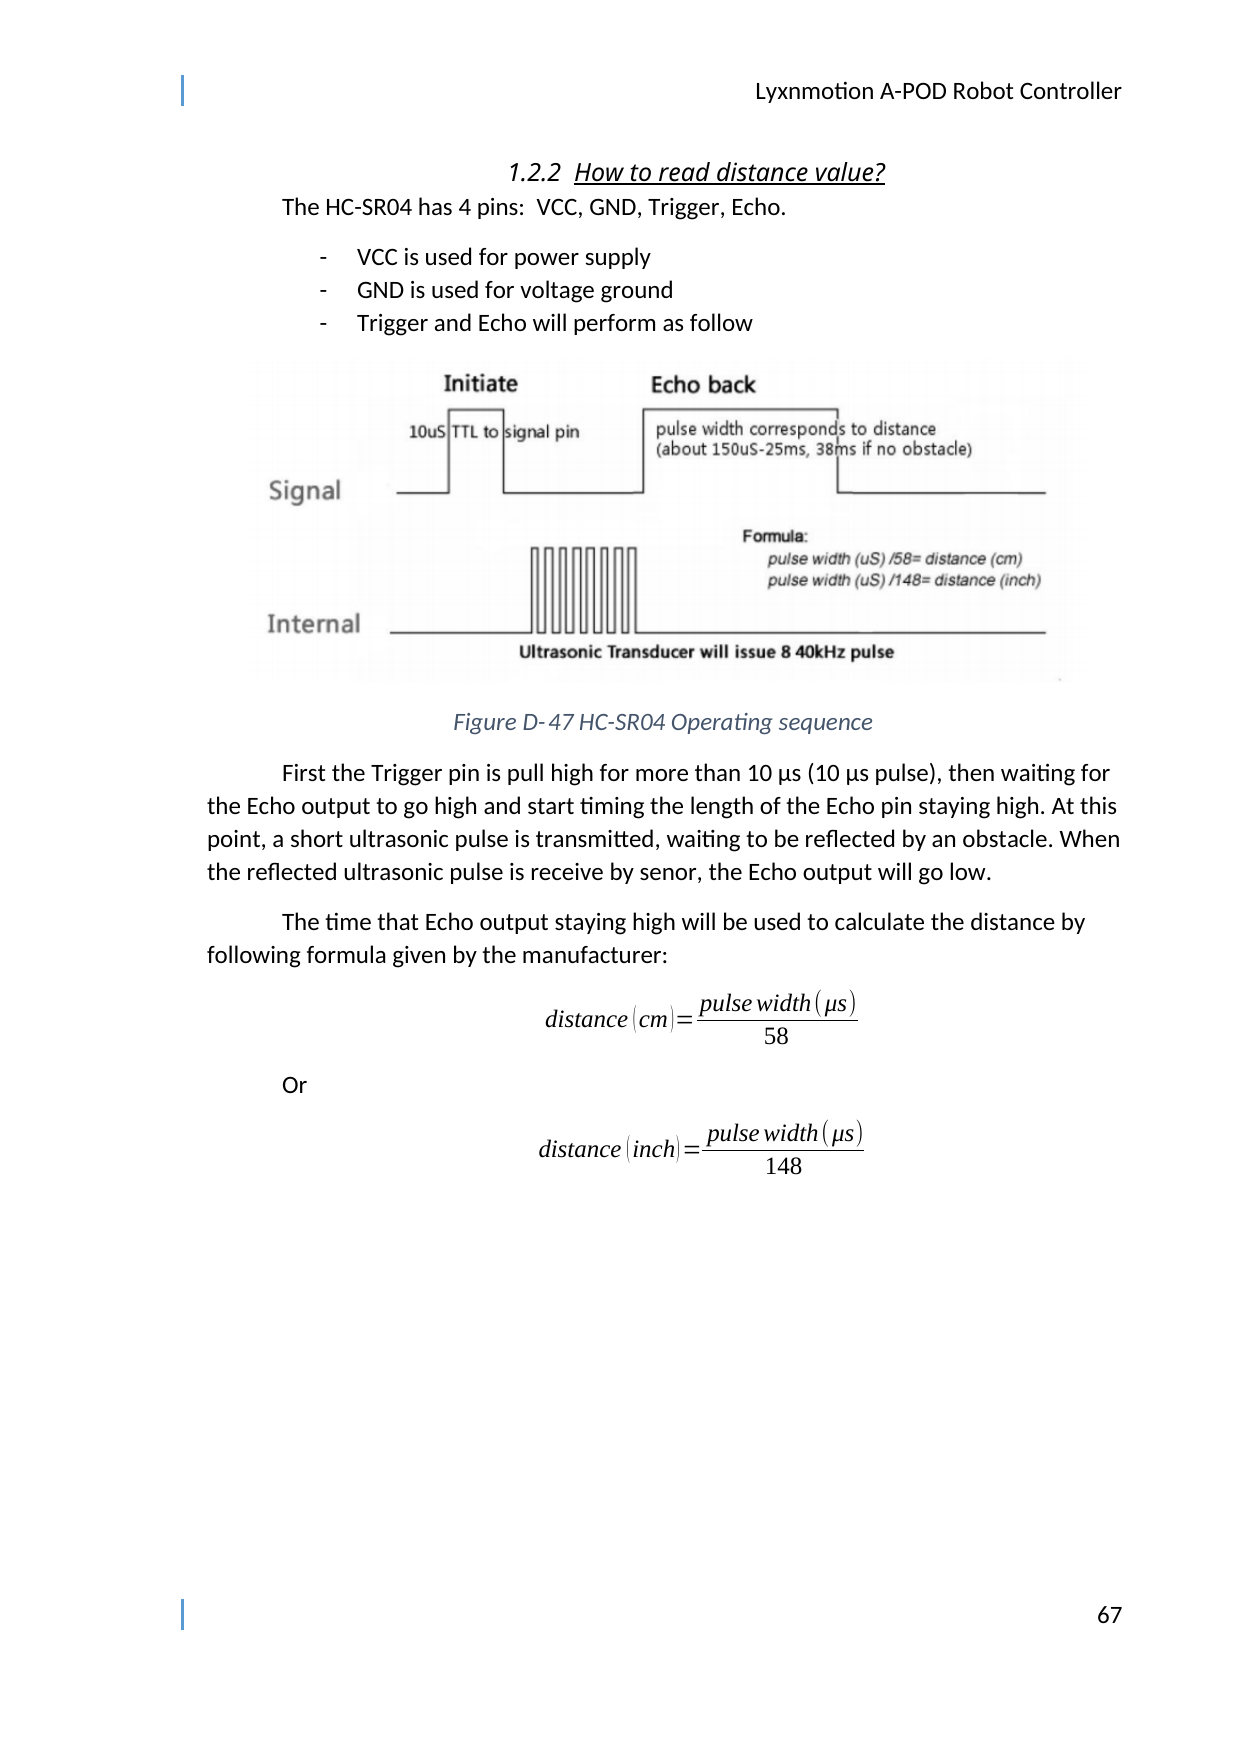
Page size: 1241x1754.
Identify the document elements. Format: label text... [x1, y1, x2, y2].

text Or [207, 1069, 1122, 1099]
text The HC-SR04 has 4 pins: VCC, GND, Trigger, Echo. [207, 191, 1122, 222]
list Trigger and Echo will perform as follow [319, 307, 1122, 337]
text First the Trigger pin is pull high for more than 10 µs (10 µs pulse), then waiting for the Echo output to go high and start timing the length of the Echo pin staying high. At this point, a short ultrasonic pulse is transmitted, waiting to be reflected by an obstacle. When the reflected ultrasonic pulse is receive by senor, the Echo output will go low. [207, 758, 1122, 887]
list VCC is used for power supply [319, 241, 1122, 272]
picture [206, 356, 1123, 688]
text The time that Echo output staying high will be used to calculate the distance by following formula given by the manufacturer: [207, 906, 1122, 969]
subtitle How to read distance value? [507, 155, 1122, 189]
list GND is used for voltage ground [319, 274, 1122, 304]
